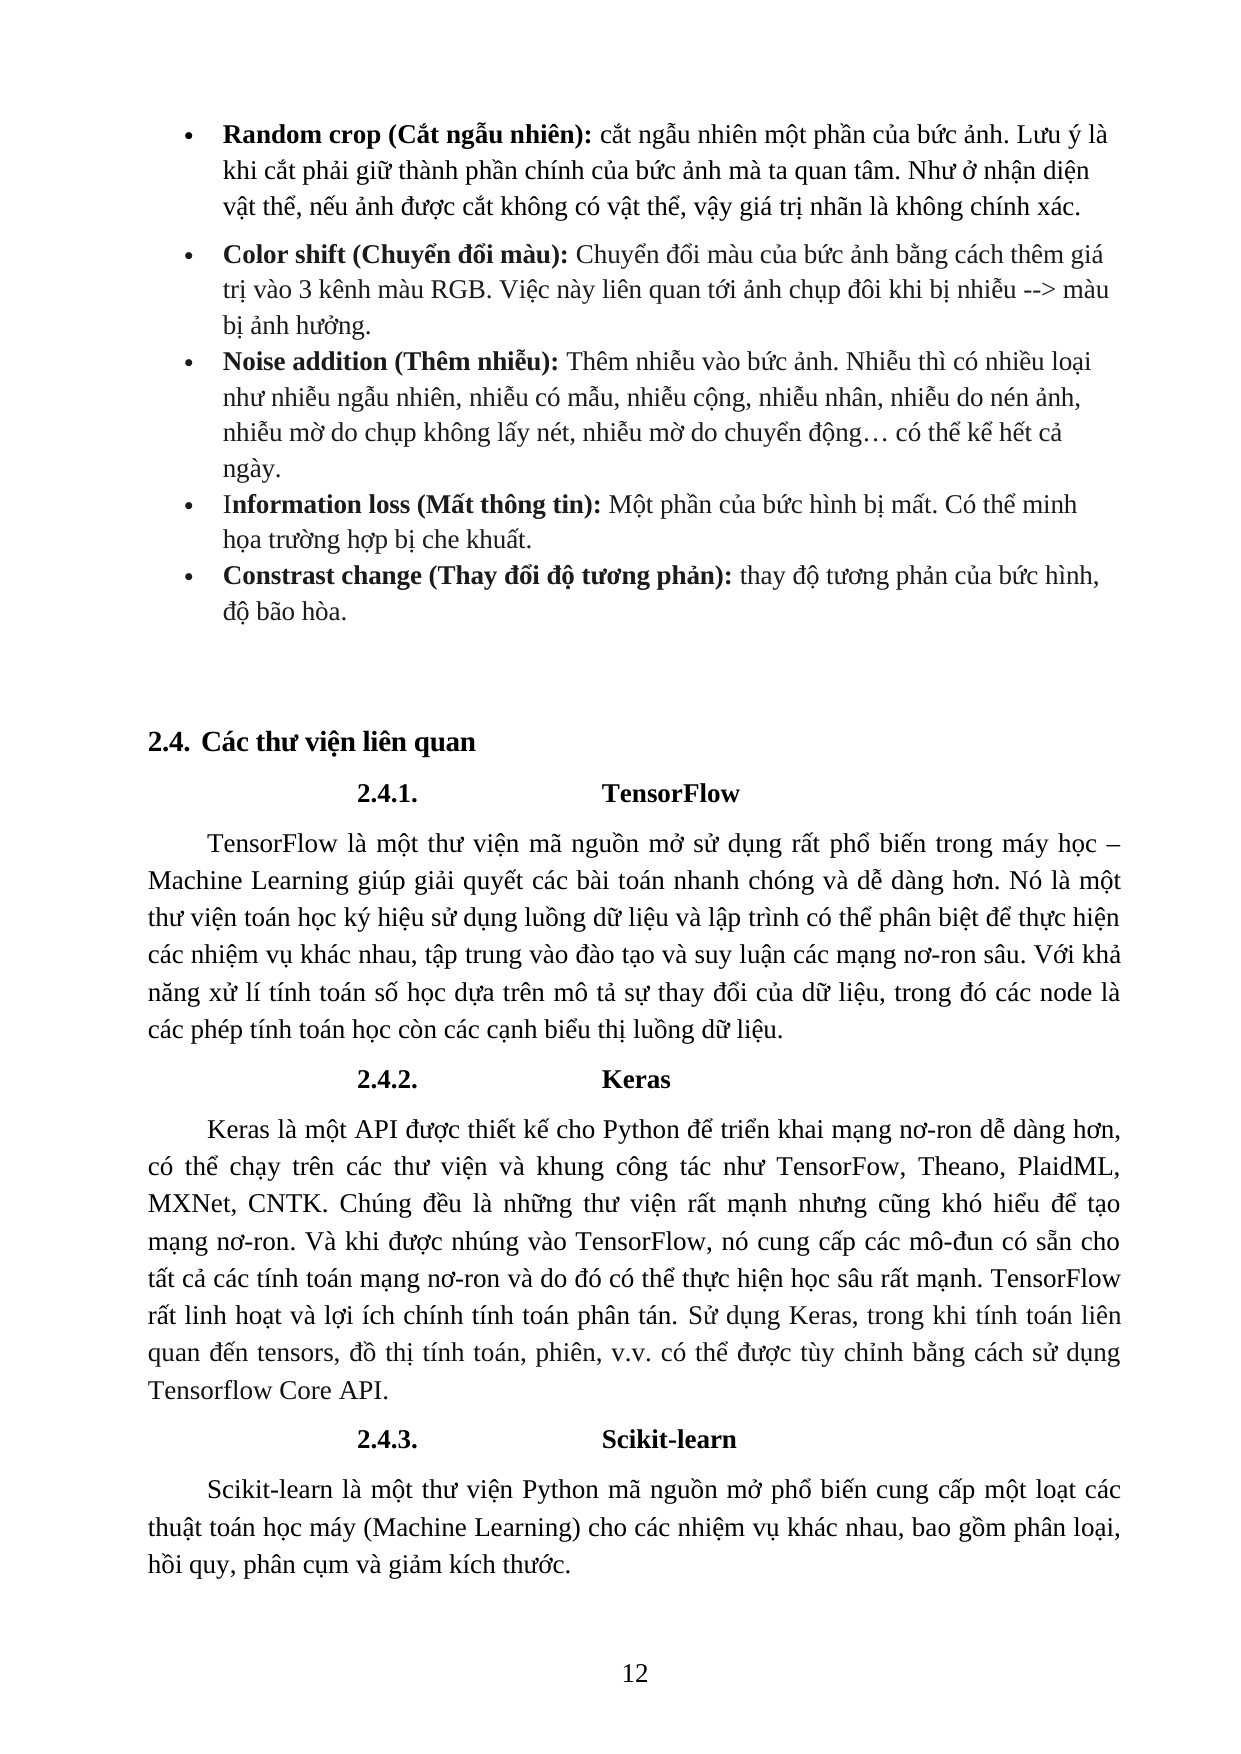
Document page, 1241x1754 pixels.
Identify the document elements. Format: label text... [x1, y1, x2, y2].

subtitle TensorFlow [298, 777, 1122, 808]
text TensorFlow là một thư viện mã nguồn mở sử dụng rất phổ biến trong máy học – Machine Learning giúp giải quyết các bài toán nhanh chóng và dễ dàng hơn. Nó là một thư viện toán học ký hiệu sử dụng luồng dữ liệu và lập trình có thể phân biệt để thực hiện các nhiệm vụ khác nhau, tập trung vào đào tạo và suy luận các mạng nơ-ron sâu. Với khả năng xử lí tính toán số học dựa trên mô tả sự thay đổi của dữ liệu, trong đó các node là các phép tính toán học còn các cạnh biểu thị luồng dữ liệu. [148, 827, 1122, 1044]
list Constrast change (Thay đổi độ tương phản): thay độ tương phản của bức hình, độ bão hòa. [185, 559, 1122, 626]
subtitle Các thư viện liên quan [148, 724, 1122, 758]
subtitle Scikit-learn [298, 1423, 1122, 1455]
text Scikit-learn là một thư viện Python mã nguồn mở phổ biến cung cấp một loạt các thuật toán học máy (Machine Learning) cho các nhiệm vụ khác nhau, bao gồm phân loại, hồi quy, phân cụm và giảm kích thước. [148, 1473, 1122, 1579]
list Color shift (Chuyển đổi màu): Chuyển đổi màu của bức ảnh bằng cách thêm giá trị vào 3 kênh màu RGB. Việc này liên quan tới ảnh chụp đôi khi bị nhiễu --> màu bị ảnh hưởng. [185, 238, 1122, 340]
text Keras là một API được thiết kế cho Python để triển khai mạng nơ-ron dễ dàng hơn, có thể chạy trên các thư viện và khung công tác như TensorFow, Theano, PlaidML, MXNet, CNTK. Chúng đều là những thư viện rất mạnh nhưng cũng khó hiểu để tạo mạng nơ-ron. Và khi được nhúng vào TensorFlow, nó cung cấp các mô-đun có sẵn cho tất cả các tính toán mạng nơ-ron và do đó có thể thực hiện học sâu rất mạnh. TensorFlow rất linh hoạt và lợi ích chính tính toán phân tán. Sử dụng Keras, trong khi tính toán liên quan đến tensors, đồ thị tính toán, phiên, v.v. có thể được tùy chỉnh bằng cách sử dụng Tensorflow Core API. [148, 1113, 1122, 1336]
subtitle Keras [298, 1063, 1122, 1094]
list Information loss (Mất thông tin): Một phần của bức hình bị mất. Có thể minh họa trường hợp bị che khuất. [185, 488, 1122, 555]
list Random crop (Cắt ngẫu nhiên): cắt ngẫu nhiên một phần của bức ảnh. Lưu ý là khi cắt phải giữ thành phần chính của bức ảnh mà ta quan tâm. Như ở nhận diện vật thể, nếu ảnh được cắt không có vật thể, vậy giá trị nhãn là không chính xác. [185, 118, 1122, 221]
list Noise addition (Thêm nhiễu): Thêm nhiễu vào bức ảnh. Nhiễu thì có nhiều loại như nhiễu ngẫu nhiên, nhiễu có mẫu, nhiễu cộng, nhiễu nhân, nhiễu do nén ảnh, nhiễu mờ do chụp không lấy nét, nhiễu mờ do chuyển động… có thể kể hết cả ngày. [185, 345, 1122, 483]
